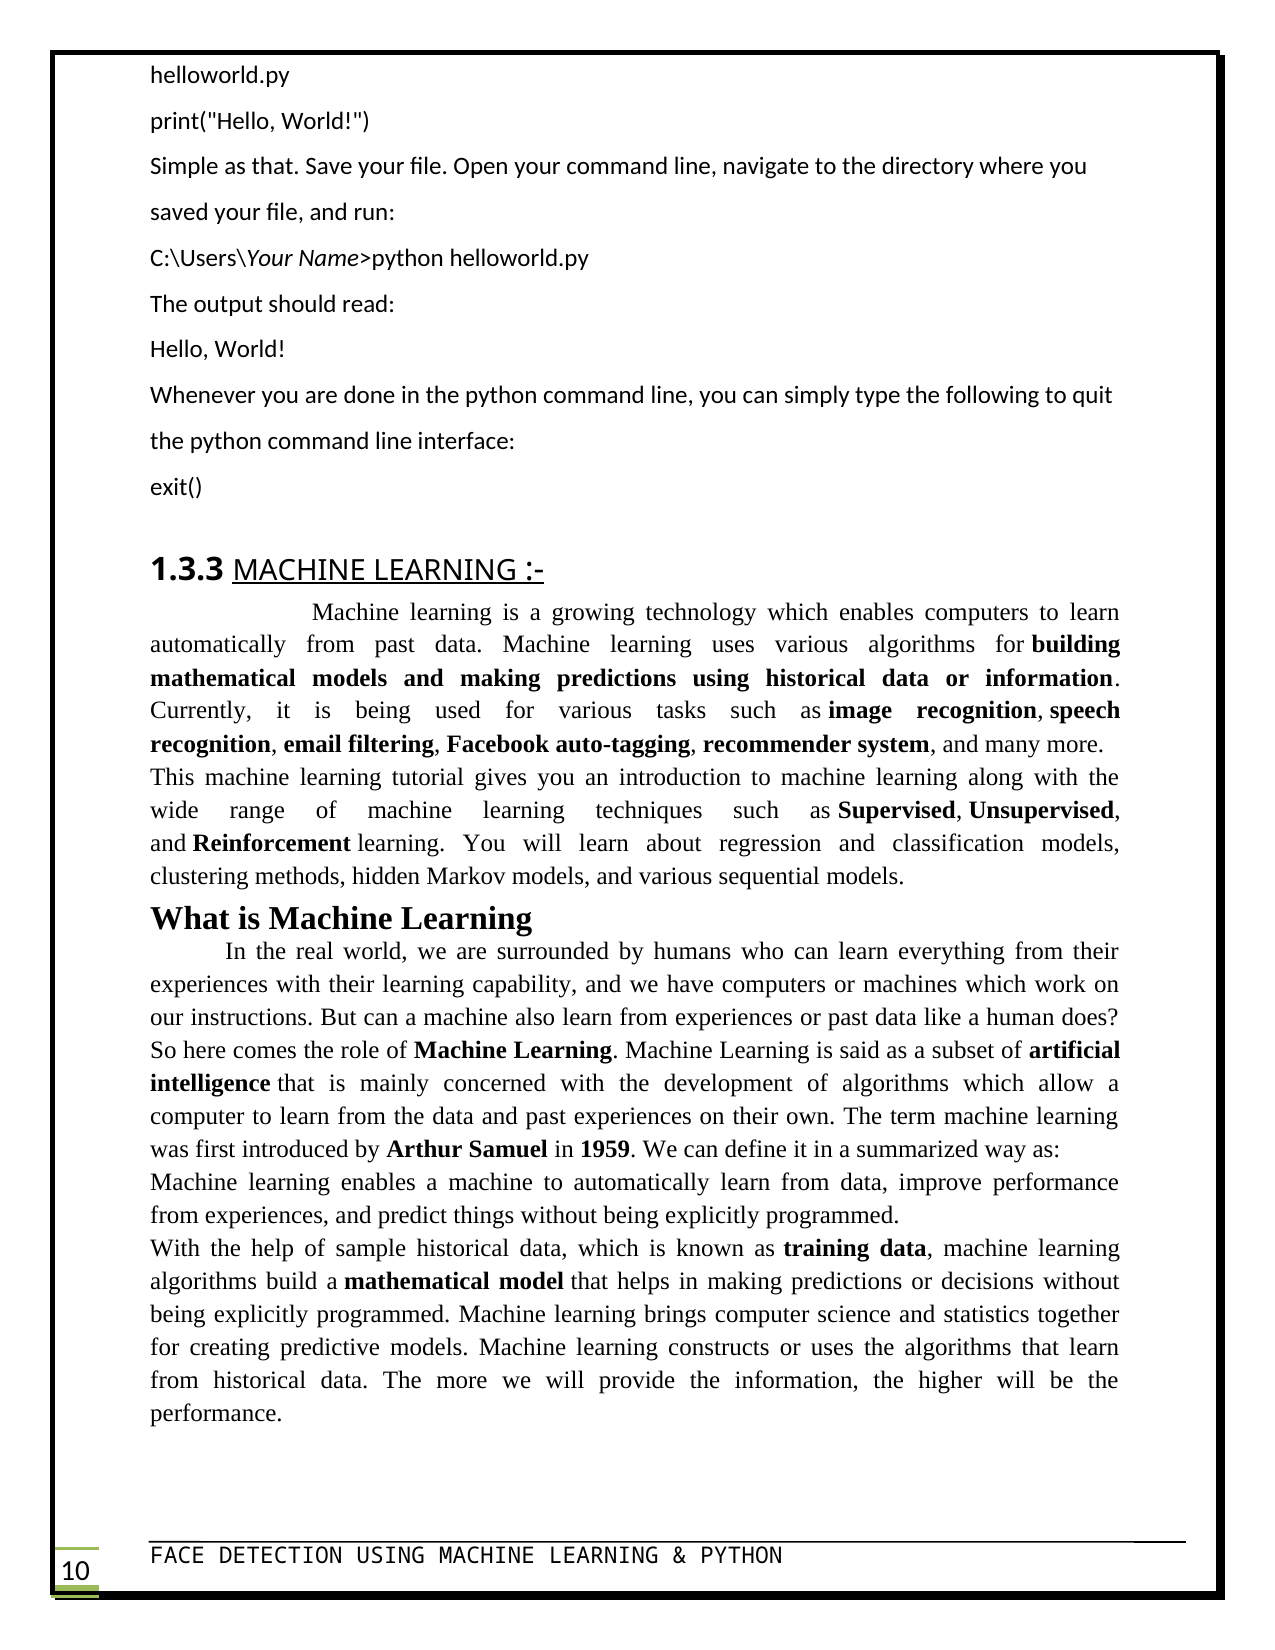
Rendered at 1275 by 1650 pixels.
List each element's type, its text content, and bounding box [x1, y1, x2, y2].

text This machine learning tutorial gives you an introduction to machine learning along with the wide range of machine learning techniques such as Supervised, Unsupervised, and Reinforcement learning. You will learn about regression and classification models, clustering methods, hidden Markov models, and various sequential models. [150, 762, 1120, 889]
text exit() [150, 471, 1120, 501]
text C:\Users\Your Name>python helloworld.py [150, 242, 1120, 272]
text The output should read: [150, 288, 1120, 318]
text helloworld.py [150, 59, 1120, 89]
text print("Hello, World!") [150, 105, 1120, 135]
text Machine learning is a growing technology which enables computers to learn automatically from past data. Machine learning uses various algorithms for building mathematical models and making predictions using historical data or information. Currently, it is being used for various tasks such as image recognition, speech recognition, email filtering, Facebook auto-tagging, recommender system, and many more. [150, 597, 1120, 757]
text In the real world, we are surrounded by humans who can learn everything from their experiences with their learning capability, and we have computers or machines which work on our instructions. But can a machine also learn from experiences or past data like a human does? So here comes the role of Machine Learning. Machine Learning is said as a subset of artificial intelligence that is mainly concerned with the development of algorithms which allow a computer to learn from the data and past experiences on their own. The term machine learning was first introduced by Arthur Samuel in 1959. We can define it in a summarized way as: [150, 936, 1120, 1163]
subtitle What is Machine Learning [150, 898, 1120, 936]
text Machine learning enables a machine to automatically learn from data, improve performance from experiences, and predict things without being explicitly programmed. [150, 1167, 1120, 1229]
text 1.3.3 MACHINE LEARNING :- [150, 544, 1120, 590]
text Simple as that. Save your file. Open your command line, navigate to the directory where you saved your file, and run: [150, 151, 1120, 227]
text With the help of sample historical data, which is known as training data, machine learning algorithms build a mathematical model that helps in making predictions or decisions without being explicitly programmed. Machine learning brings computer science and statistics together for creating predictive models. Machine learning constructs or uses the algorithms that learn from historical data. The more we will provide the information, the higher will be the performance. [150, 1233, 1120, 1427]
text Whenever you are done in the python command line, you can simply type the following to quit the python command line interface: [150, 379, 1120, 455]
text Hello, World! [150, 333, 1120, 364]
